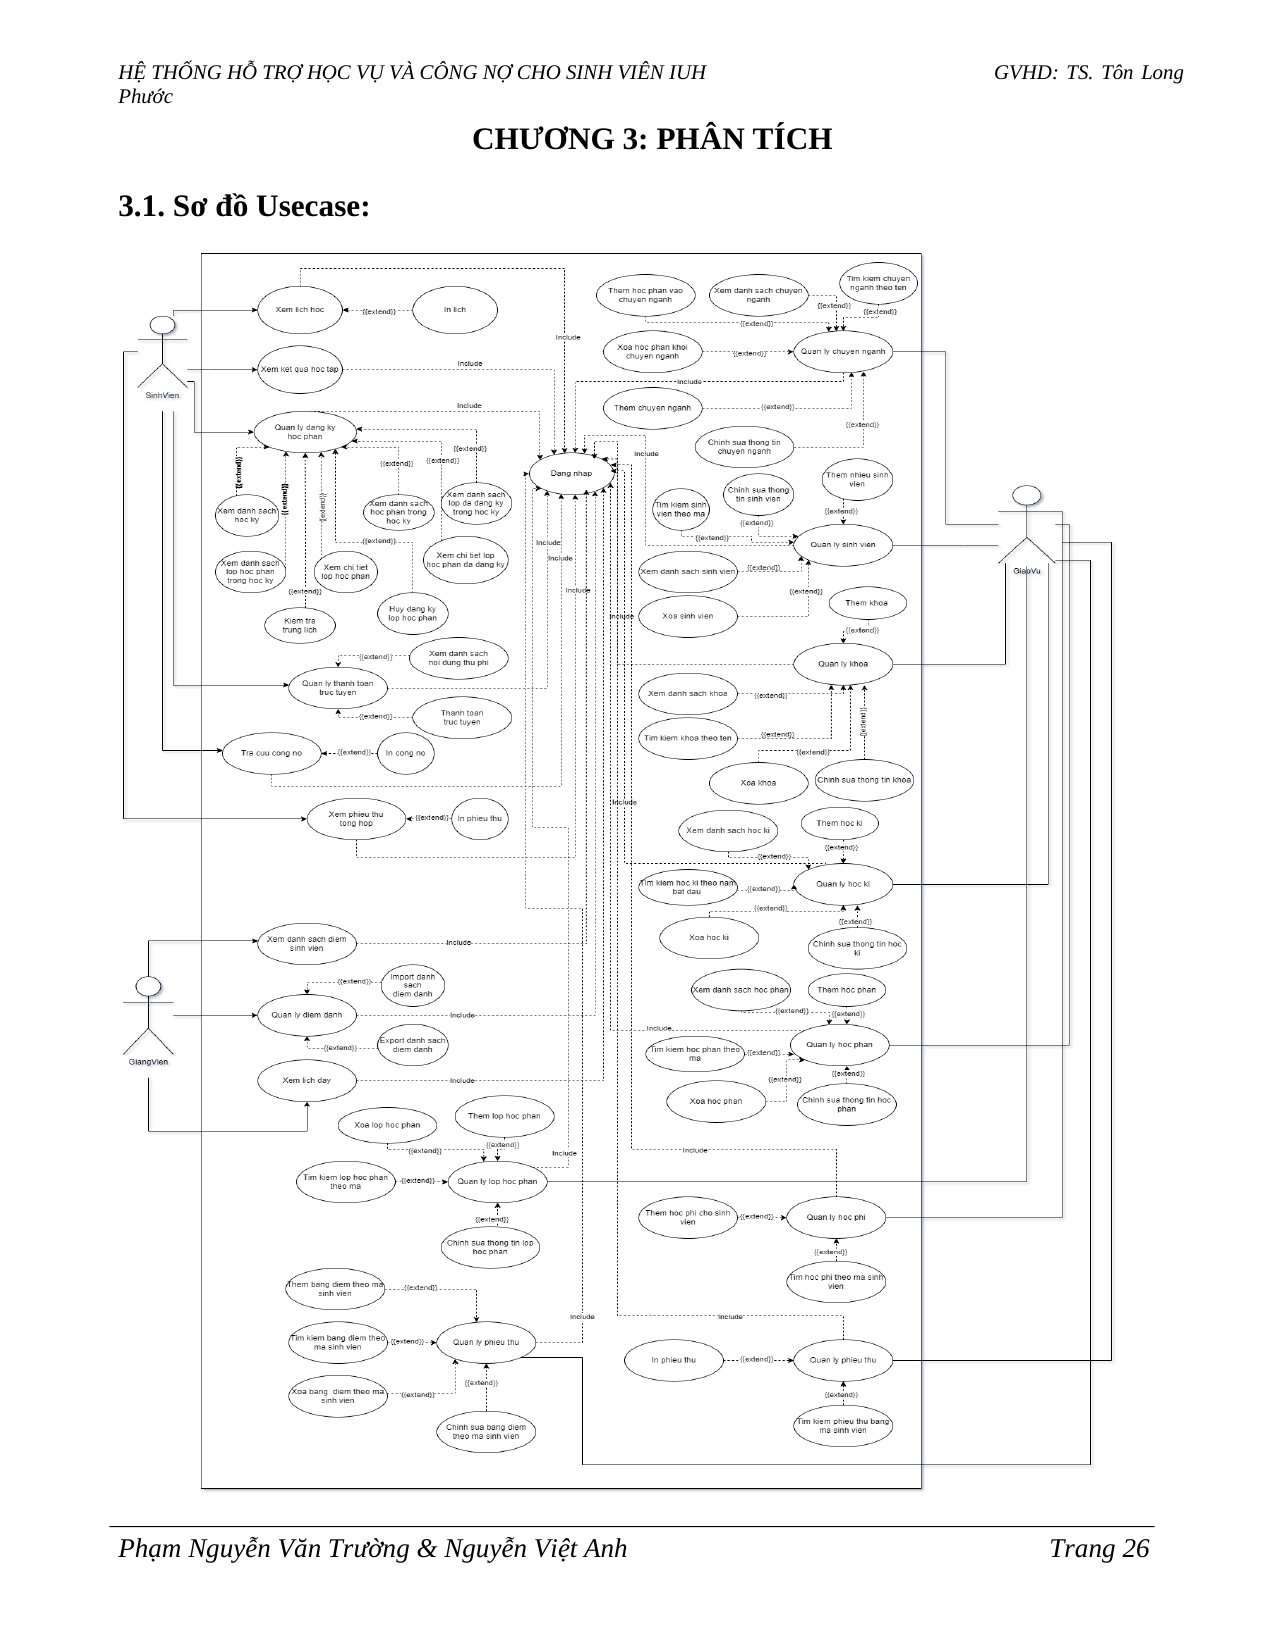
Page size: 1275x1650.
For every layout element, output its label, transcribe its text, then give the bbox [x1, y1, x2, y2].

picture [118, 253, 1120, 1495]
subtitle 3.1. Sơ đồ Usecase: [118, 187, 1186, 223]
subtitle CHƯƠNG 3: PHÂN TÍCH [118, 121, 1186, 157]
